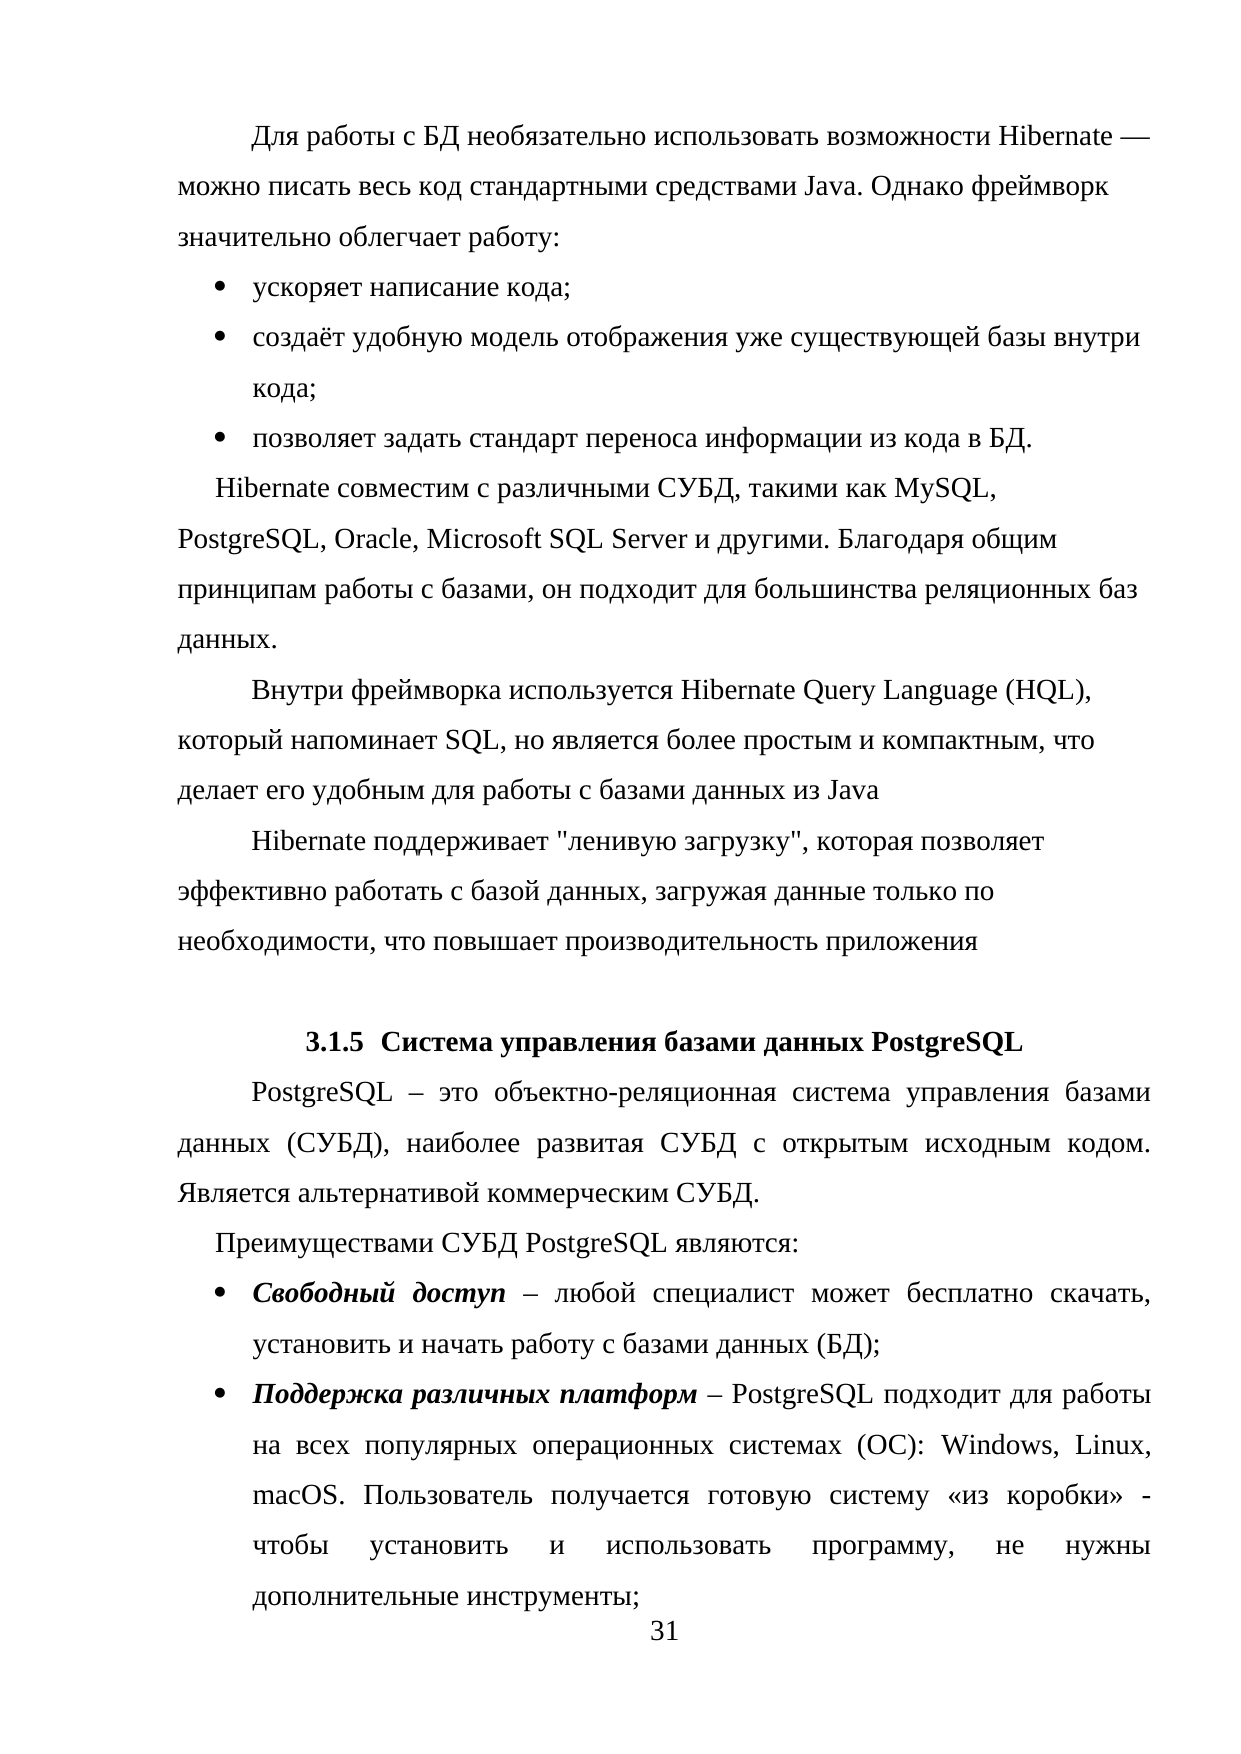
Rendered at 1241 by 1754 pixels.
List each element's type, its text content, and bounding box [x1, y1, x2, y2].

text Hibernate совместим с различными СУБД, такими как MySQL, PostgreSQL, Oracle, Microsoft SQL Server и другими. Благодаря общим принципам работы с базами, он подходит для большинства реляционных баз данных. [177, 471, 1152, 655]
text PostgreSQL – это объектно-реляционная система управления базами данных (СУБД), наиболее развитая СУБД с открытым исходным кодом. Является альтернативой коммерческим СУБД. [177, 1074, 1152, 1208]
list позволяет задать стандарт переноса информации из кода в БД. [215, 420, 1152, 454]
text Для работы с БД необязательно использовать возможности Hibernate — можно писать весь код стандартными средствами Java. Однако фреймворк значительно облегчает работу: [177, 118, 1152, 252]
text Внутри фреймворка используется Hibernate Query Language (HQL), который напоминает SQL, но является более простым и компактным, что делает его удобным для работы с базами данных из Java [177, 672, 1152, 806]
text Hibernate поддерживает "ленивую загрузку", которая позволяет эффективно работать с базой данных, загружая данные только по необходимости, что повышает производительность приложения [177, 823, 1152, 957]
list создаёт удобную модель отображения уже существующей базы внутри кода; [215, 319, 1152, 403]
text Преимуществами СУБД PostgreSQL являются: [177, 1225, 1152, 1259]
list Поддержка различных платформ – PostgreSQL подходит для работы на всех популярных операционных системах (ОС): Windows, Linux, macOS. Пользователь получается готовую систему «из коробки» - чтобы установить и использовать программу, не нужны дополнительные инструменты; [215, 1376, 1152, 1611]
list ускоряет написание кода; [215, 269, 1152, 303]
list Свободный доступ – любой специалист может бесплатно скачать, установить и начать работу с базами данных (БД); [215, 1276, 1152, 1359]
subtitle Система управления базами данных PostgreSQL [177, 1024, 1152, 1058]
